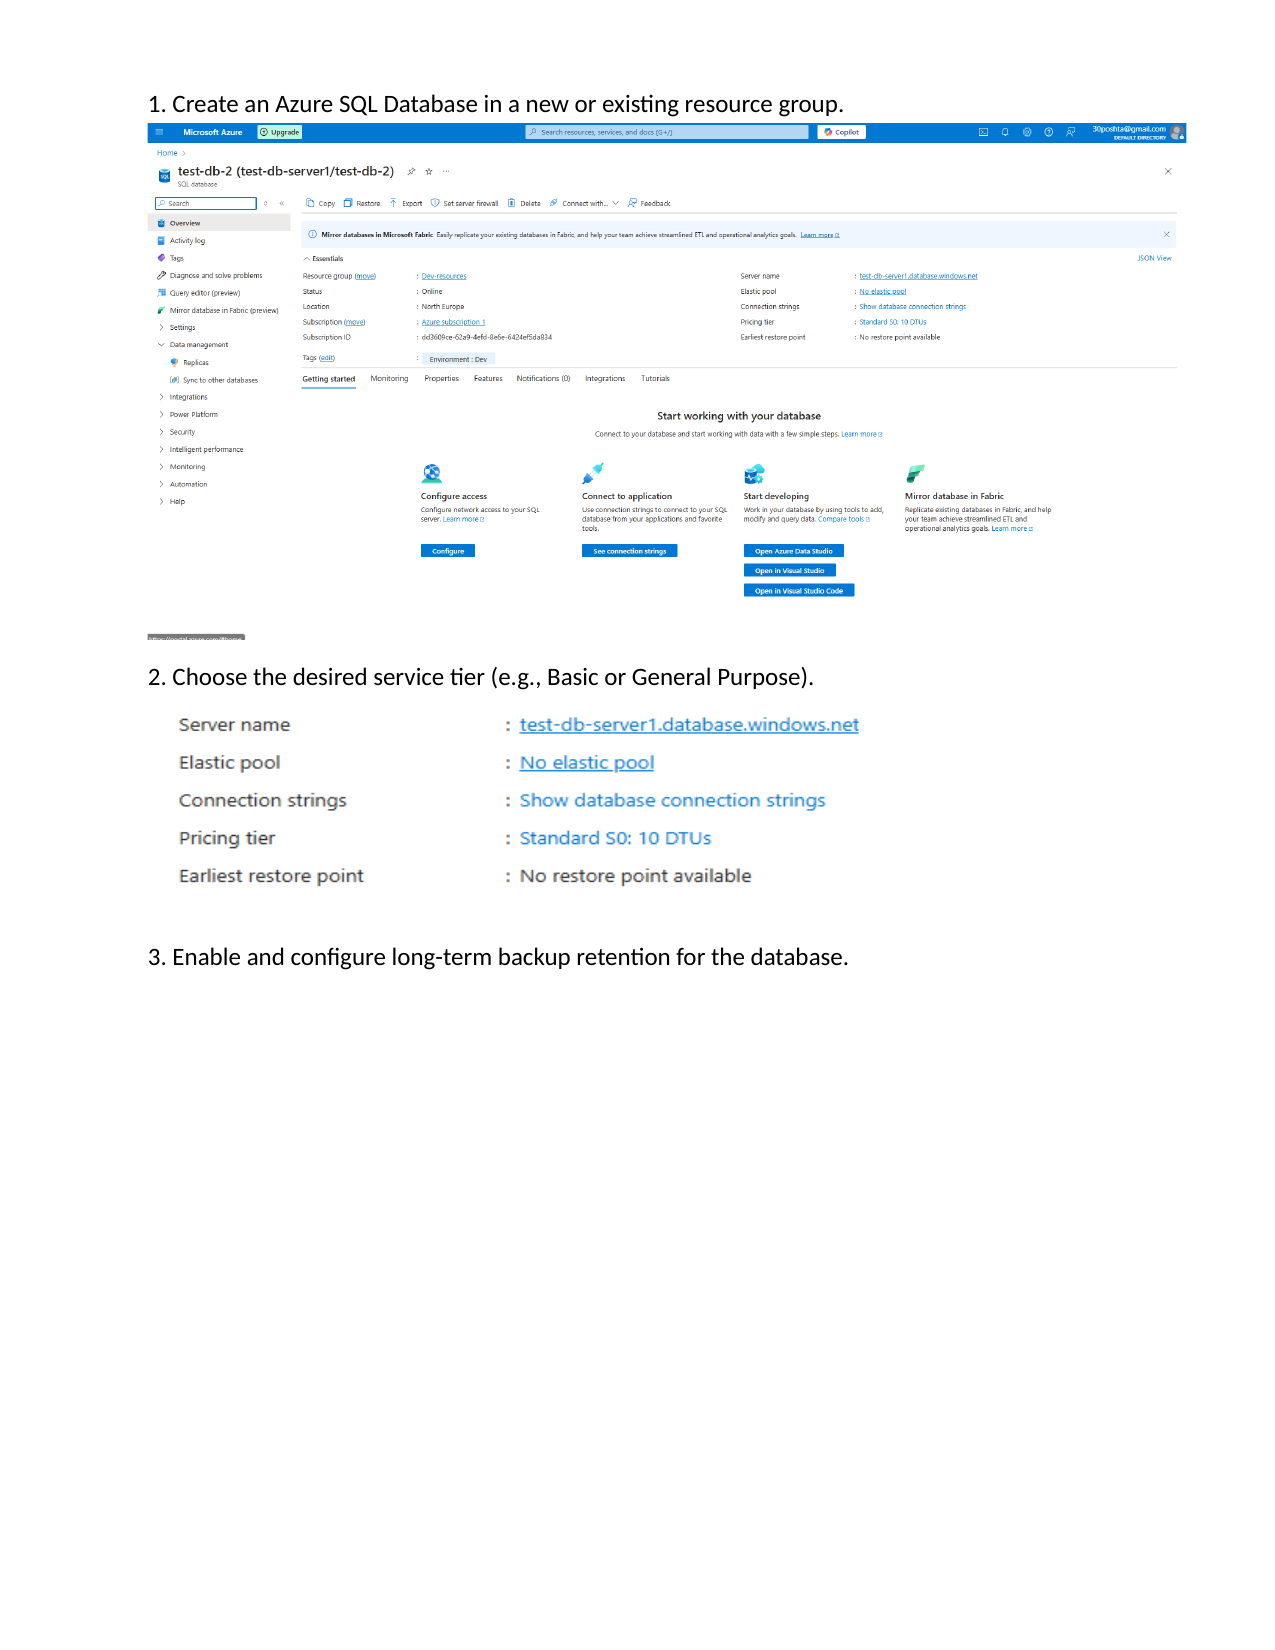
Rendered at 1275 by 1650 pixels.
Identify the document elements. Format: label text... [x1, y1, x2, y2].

picture [147, 123, 1187, 640]
picture [147, 696, 945, 920]
text 1. Create an Azure SQL Database in a new or existing resource group. [148, 88, 1186, 123]
text 3. Enable and configure long-term backup retention for the database. [148, 941, 1186, 971]
